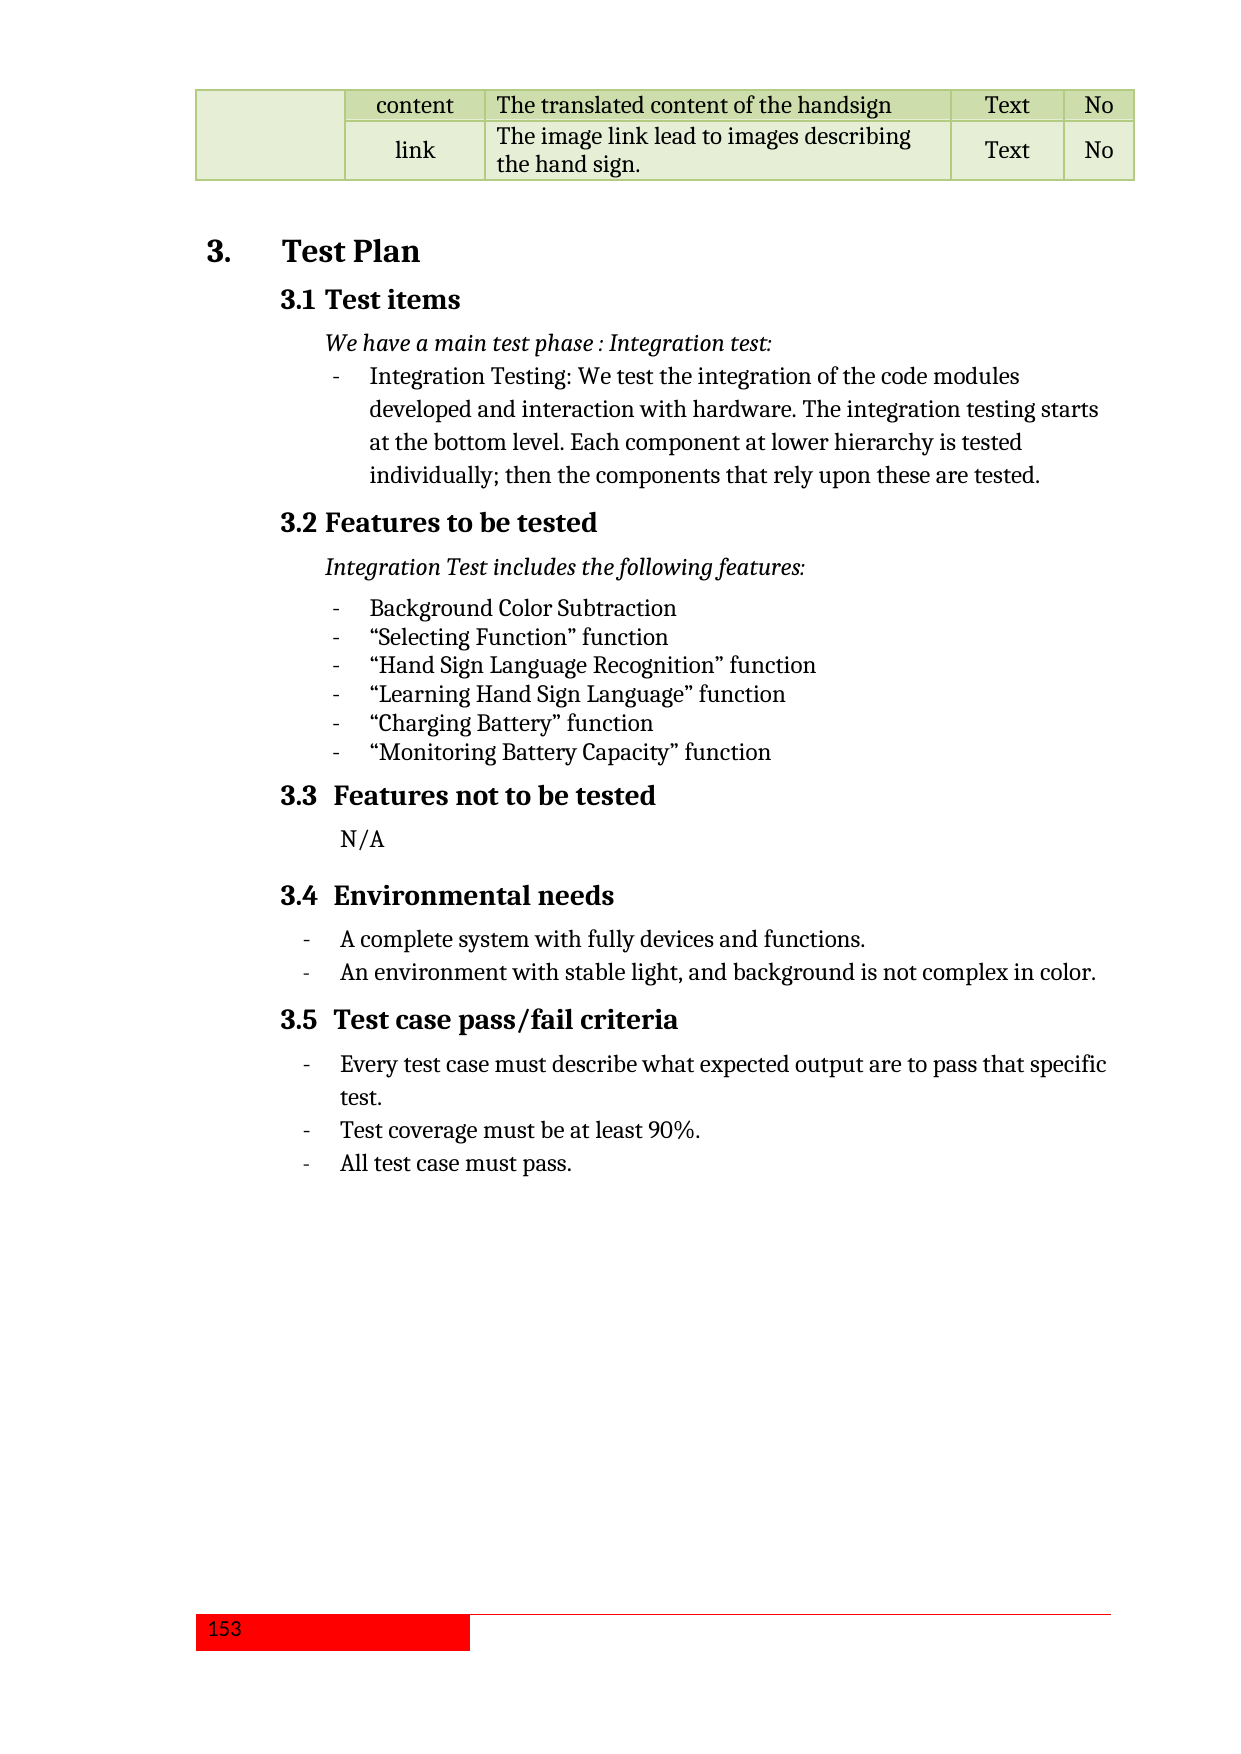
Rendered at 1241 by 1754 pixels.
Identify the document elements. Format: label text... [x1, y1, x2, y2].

list All test case must pass. [302, 1148, 1122, 1177]
list “Selecting Function” function [332, 623, 1122, 651]
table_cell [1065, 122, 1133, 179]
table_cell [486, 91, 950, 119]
list “Learning Hand Sign Language” function [332, 680, 1122, 709]
list An environment with stable light, and background is not complex in color. [302, 958, 1122, 987]
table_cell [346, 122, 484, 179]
list Integration Testing: We test the integration of the code modules developed and interaction with hardware. The integration testing starts at the bottom level. Each component at lower hierarchy is tested individually; then the components that rely upon these are tested. [332, 362, 1122, 490]
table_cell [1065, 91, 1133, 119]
text We have a main test phase : Integration test: [325, 329, 1122, 358]
subtitle Features not to be tested [281, 779, 1122, 812]
list “Charging Battery” function [332, 709, 1122, 738]
subtitle Test Plan [207, 232, 1122, 271]
list “Monitoring Battery Capacity” function [332, 738, 1122, 766]
list Every test case must describe what expected output are to pass that specific test. [302, 1049, 1122, 1111]
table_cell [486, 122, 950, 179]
list Test coverage must be at least 90%. [302, 1116, 1122, 1144]
text N/A [340, 825, 1122, 854]
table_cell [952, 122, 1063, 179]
list A complete system with fully devices and functions. [302, 925, 1122, 954]
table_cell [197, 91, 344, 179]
list Background Color Subtraction [332, 594, 1122, 623]
subtitle Test items [281, 283, 1122, 317]
subtitle Test case pass/fail criteria [281, 1003, 1122, 1037]
list “Hand Sign Language Recognition” function [332, 651, 1122, 680]
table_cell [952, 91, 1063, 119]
text Integration Test includes the following features: [325, 553, 1122, 581]
subtitle Environmental needs [281, 879, 1122, 912]
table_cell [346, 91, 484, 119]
subtitle Features to be tested [281, 507, 1122, 540]
